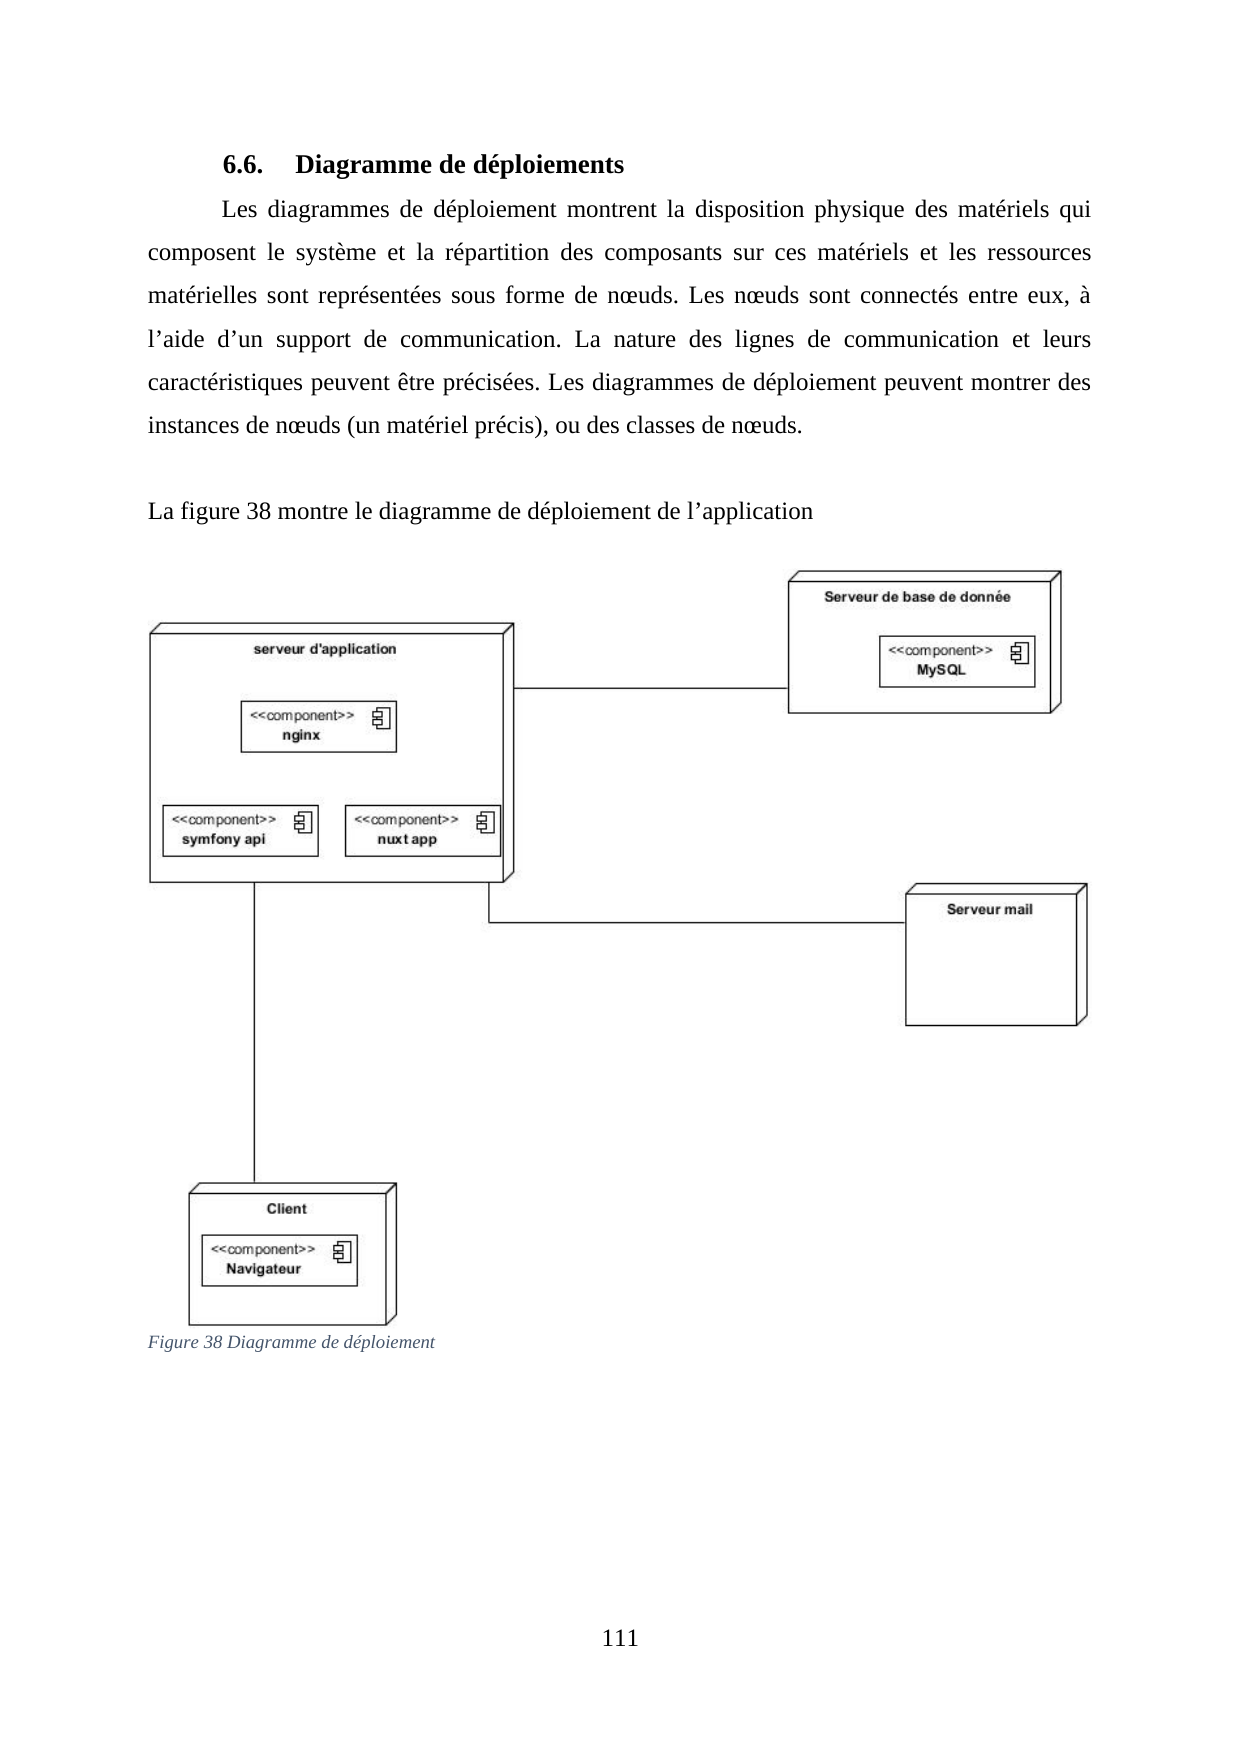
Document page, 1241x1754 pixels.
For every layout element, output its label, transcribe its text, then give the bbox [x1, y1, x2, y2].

text Les diagrammes de déploiement montrent la disposition physique des matériels qui composent le système et la répartition des composants sur ces matériels et les ressources matérielles sont représentées sous forme de nœuds. Les nœuds sont connectés entre eux, à l’aide d’un support de communication. La nature des lignes de communication et leurs caractéristiques peuvent être précisées. Les diagrammes de déploiement peuvent montrer des instances de nœuds (un matériel précis), ou des classes de nœuds. [148, 194, 1092, 439]
text La figure 38 montre le diagramme de déploiement de l’application [148, 496, 1092, 525]
text Figure 38 Diagramme de déploiement [148, 1331, 1092, 1352]
subtitle Diagramme de déploiements [223, 148, 1092, 179]
picture [147, 568, 1093, 1331]
